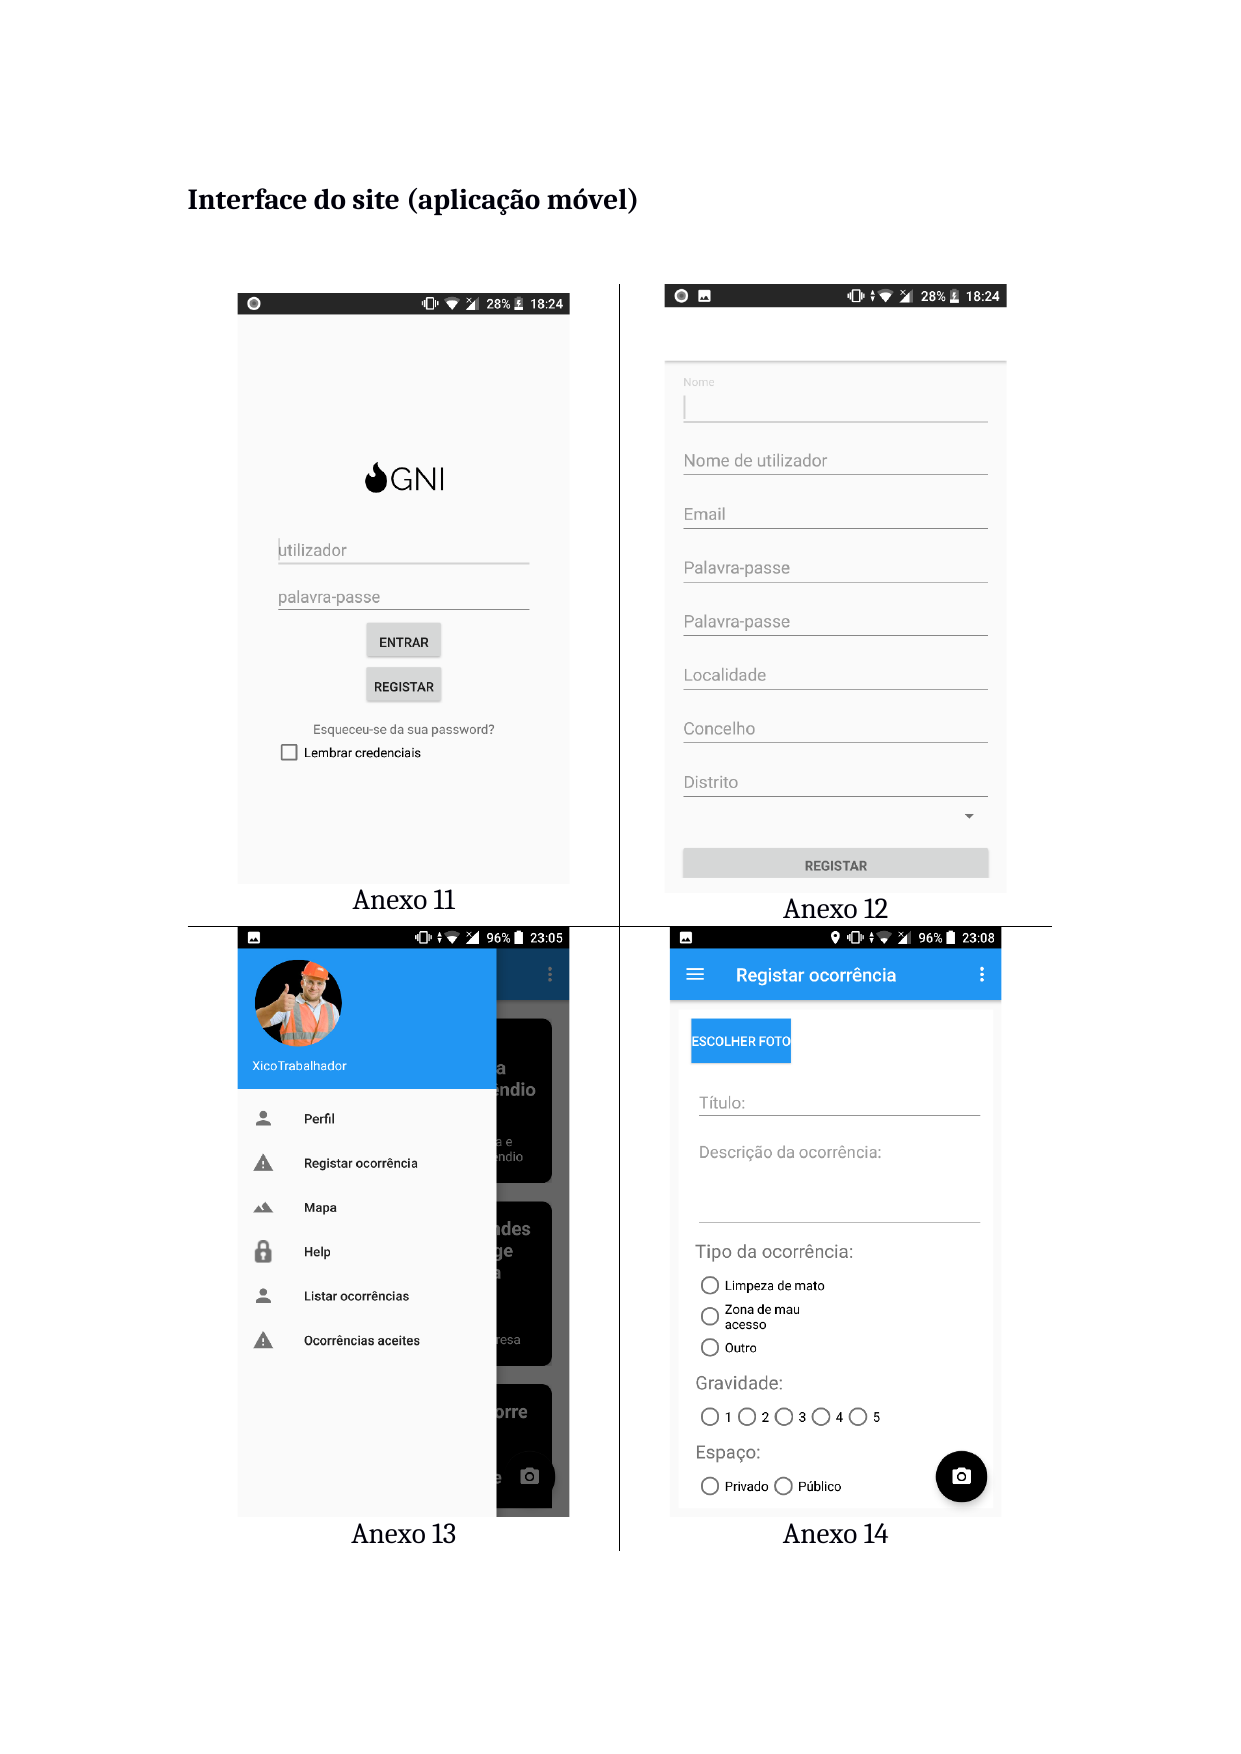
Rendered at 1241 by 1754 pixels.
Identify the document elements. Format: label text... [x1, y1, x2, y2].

table_cell Anexo 13 [188, 927, 619, 1551]
table_header Anexo 11 [188, 284, 619, 926]
table_header Anexo 12 [620, 284, 1052, 926]
picture [237, 293, 570, 884]
picture [669, 927, 1002, 1517]
table_cell Anexo 14 [620, 927, 1052, 1551]
text Interface do site (aplicação móvel) [187, 183, 1053, 217]
picture [664, 284, 1007, 893]
picture [237, 927, 570, 1517]
